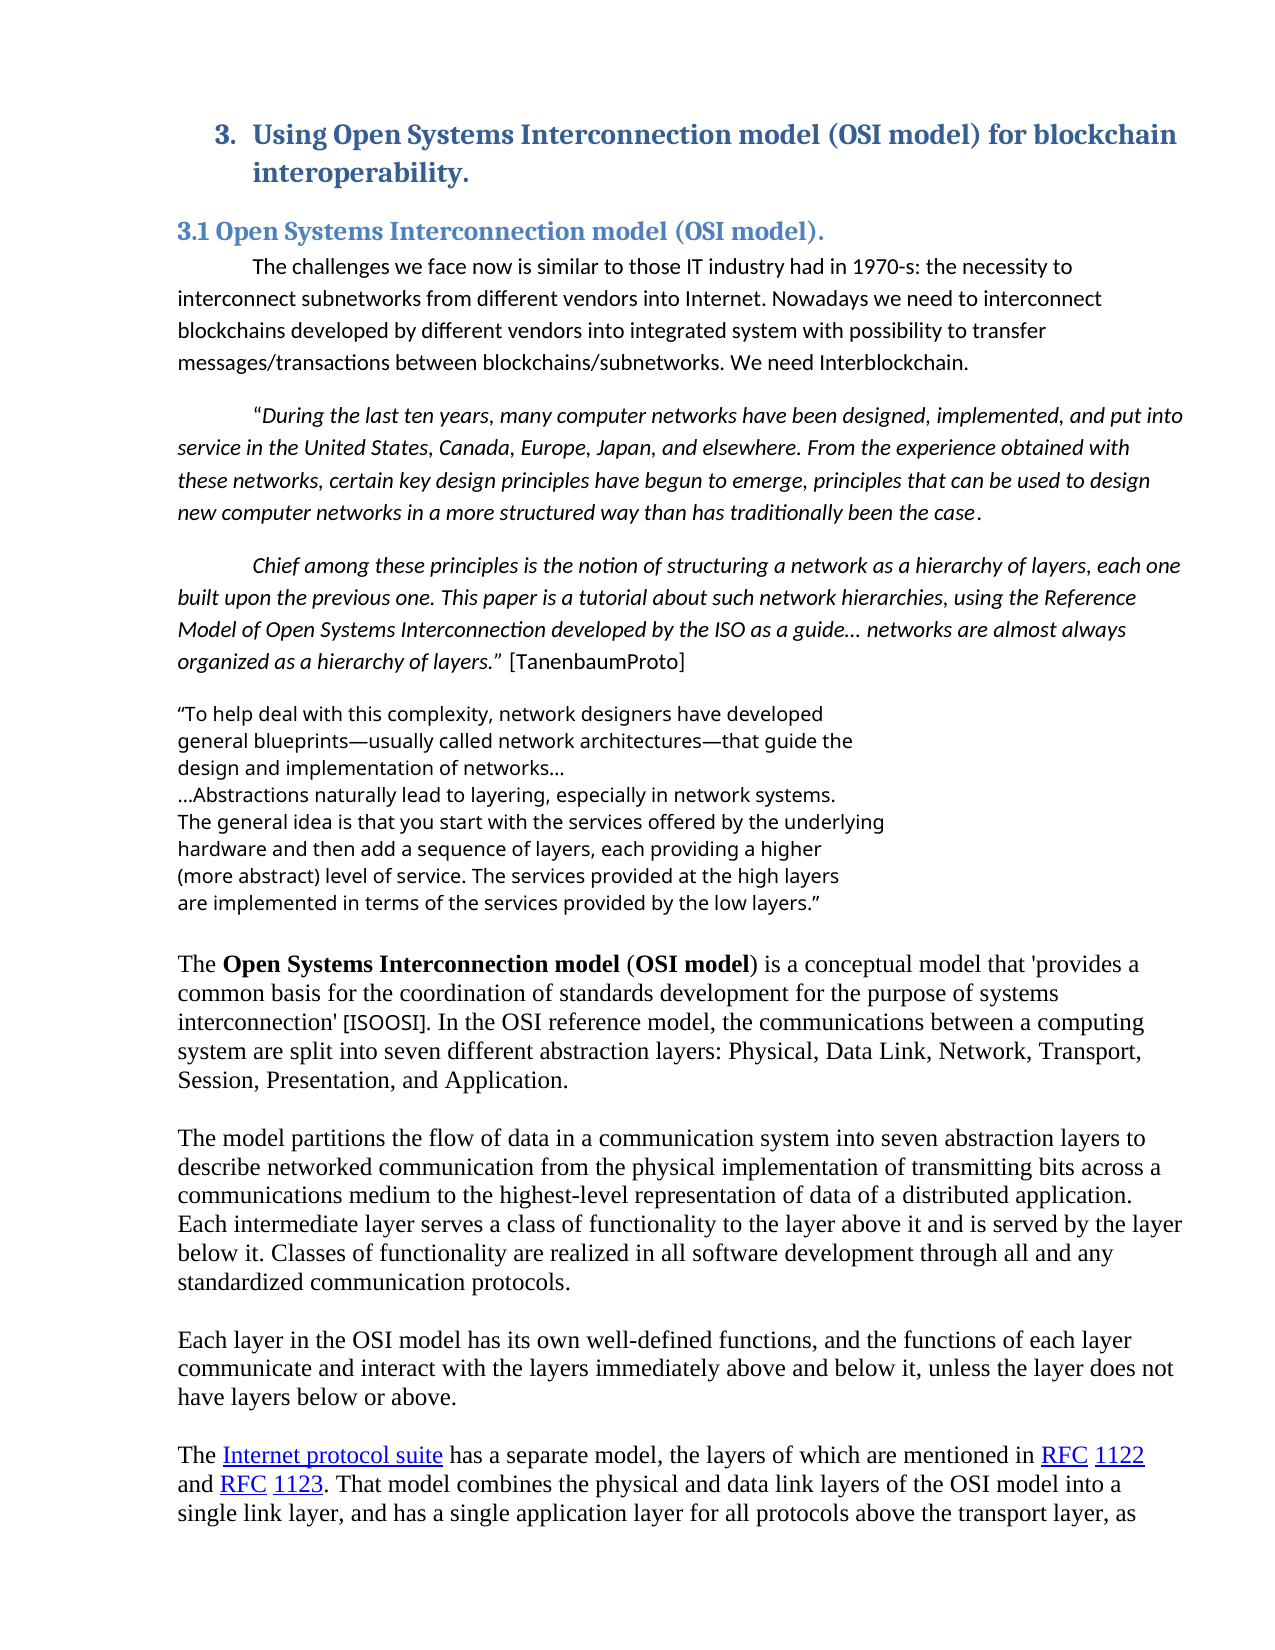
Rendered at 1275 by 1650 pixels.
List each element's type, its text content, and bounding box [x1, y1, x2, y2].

text design and implementation of networks… [177, 754, 1186, 781]
text hardware and then add a sequence of layers, each providing a higher [177, 835, 1186, 862]
text (more abstract) level of service. The services provided at the high layers [177, 862, 1186, 889]
text general blueprints—usually called network architectures—that guide the [177, 727, 1186, 754]
text The challenges we face now is similar to those IT industry had in 1970-s: the necessity to interconnect subnetworks from different vendors into Internet. Nowadays we need to interconnect blockchains developed by different vendors into integrated system with possibility to transfer messages/transactions between blockchains/subnetworks. We need Interblockchain. [177, 252, 1186, 376]
text The general idea is that you start with the services offered by the underlying [177, 808, 1186, 835]
subtitle 3.1 Open Systems Interconnection model (OSI model). [177, 216, 1186, 247]
text …Abstractions naturally lead to layering, especially in network systems. [177, 781, 1186, 808]
text The Open Systems Interconnection model (OSI model) is a conceptual model that 'provides a common basis for the coordination of standards development for the purpose of systems interconnection' [ISOOSI]. In the OSI reference model, the communications between a computing system are split into seven different abstraction layers: Physical, Data Link, Network, Transport, Session, Presentation, and Application. [177, 949, 1186, 1094]
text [177, 1440, 1186, 1526]
subtitle Using Open Systems Interconnection model (OSI model) for blockchain interoperability. [215, 118, 1186, 190]
text are implemented in terms of the services provided by the low layers.” [177, 889, 1186, 916]
text The model partitions the flow of data in a communication system into seven abstraction layers to describe networked communication from the physical implementation of transmitting bits across a communications medium to the highest-level representation of data of a distributed application. Each intermediate layer serves a class of functionality to the layer above it and is served by the layer below it. Classes of functionality are realized in all software development through all and any standardized communication protocols. [177, 1123, 1186, 1296]
text Chief among these principles is the notion of structuring a network as a hierarchy of layers, each one built upon the previous one. This paper is a tutorial about such network hierarchies, using the Reference Model of Open Systems Interconnection developed by the ISO as a guide… networks are almost always organized as a hierarchy of layers.” [TanenbaumProto] [177, 551, 1186, 676]
text “During the last ten years, many computer networks have been designed, implemented, and put into service in the United States, Canada, Europe, Japan, and elsewhere. From the experience obtained with these networks, certain key design principles have begun to emerge, principles that can be used to design new computer networks in a more structured way than has traditionally been the case. [177, 401, 1186, 526]
text Each layer in the OSI model has its own well-defined functions, and the functions of each layer communicate and interact with the layers immediately above and below it, unless the layer does not have layers below or above. [177, 1325, 1186, 1411]
text “To help deal with this complexity, network designers have developed [177, 701, 1186, 727]
